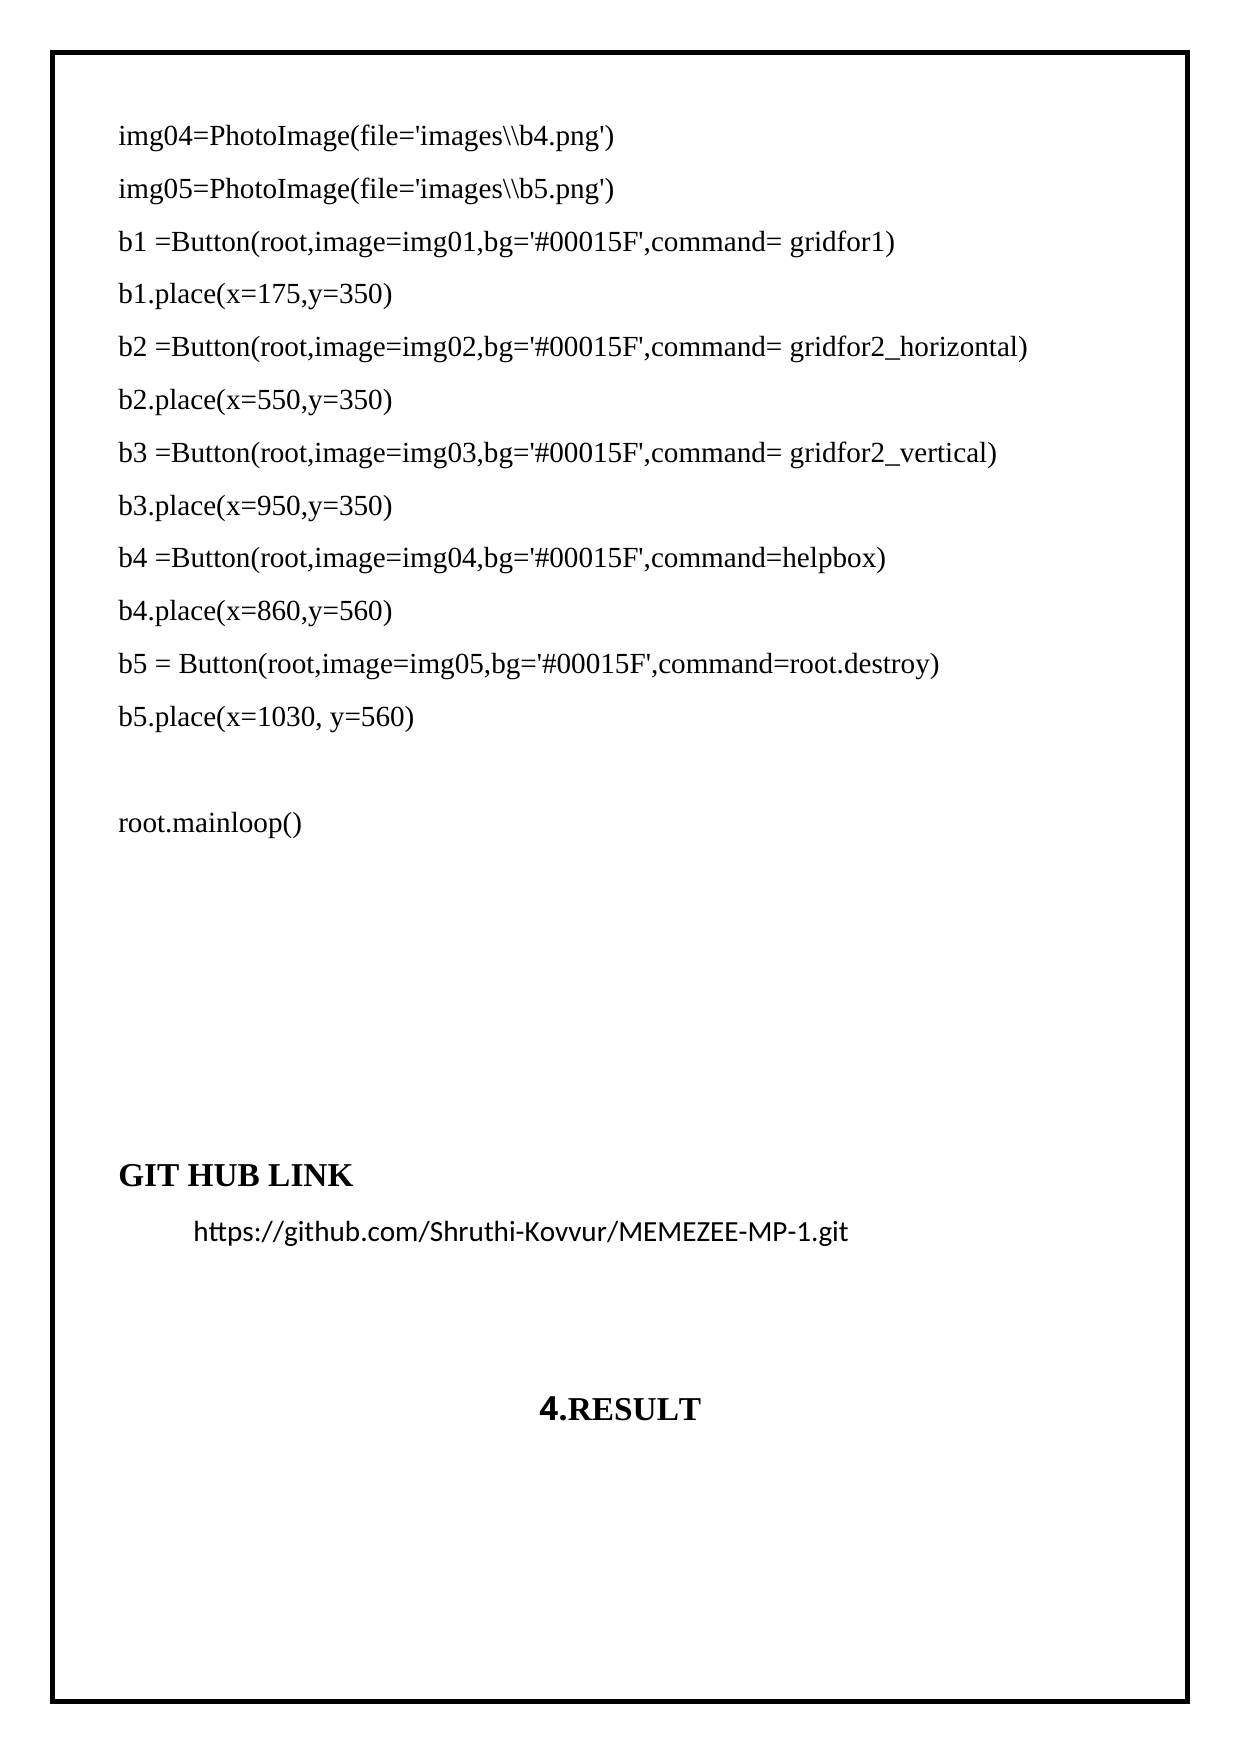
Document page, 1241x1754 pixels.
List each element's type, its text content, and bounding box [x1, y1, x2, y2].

text b2.place(x=550,y=350) [118, 382, 1122, 416]
text b5.place(x=1030, y=560) [118, 699, 1122, 733]
text img04=PhotoImage(file='images\\b4.png') [118, 118, 1122, 152]
text b3 =Button(root,image=img03,bg='#00015F',command= gridfor2_vertical) [118, 435, 1122, 468]
text https://github.com/Shruthi-Kovvur/MEMEZEE-MP-1.git [118, 1213, 1122, 1249]
text img05=PhotoImage(file='images\\b5.png') [118, 171, 1122, 204]
text b4.place(x=860,y=560) [118, 593, 1122, 627]
text b3.place(x=950,y=350) [118, 488, 1122, 521]
text root.mainloop() [118, 805, 1122, 838]
text b2 =Button(root,image=img02,bg='#00015F',command= gridfor2_horizontal) [118, 329, 1122, 363]
text b1.place(x=175,y=350) [118, 277, 1122, 310]
text GIT HUB LINK [118, 1155, 1122, 1193]
text b4 =Button(root,image=img04,bg='#00015F',command=helpbox) [118, 541, 1122, 574]
text b5 = Button(root,image=img05,bg='#00015F',command=root.destroy) [118, 646, 1122, 680]
text 4.RESULT [118, 1384, 1122, 1430]
text b1 =Button(root,image=img01,bg='#00015F',command= gridfor1) [118, 224, 1122, 257]
